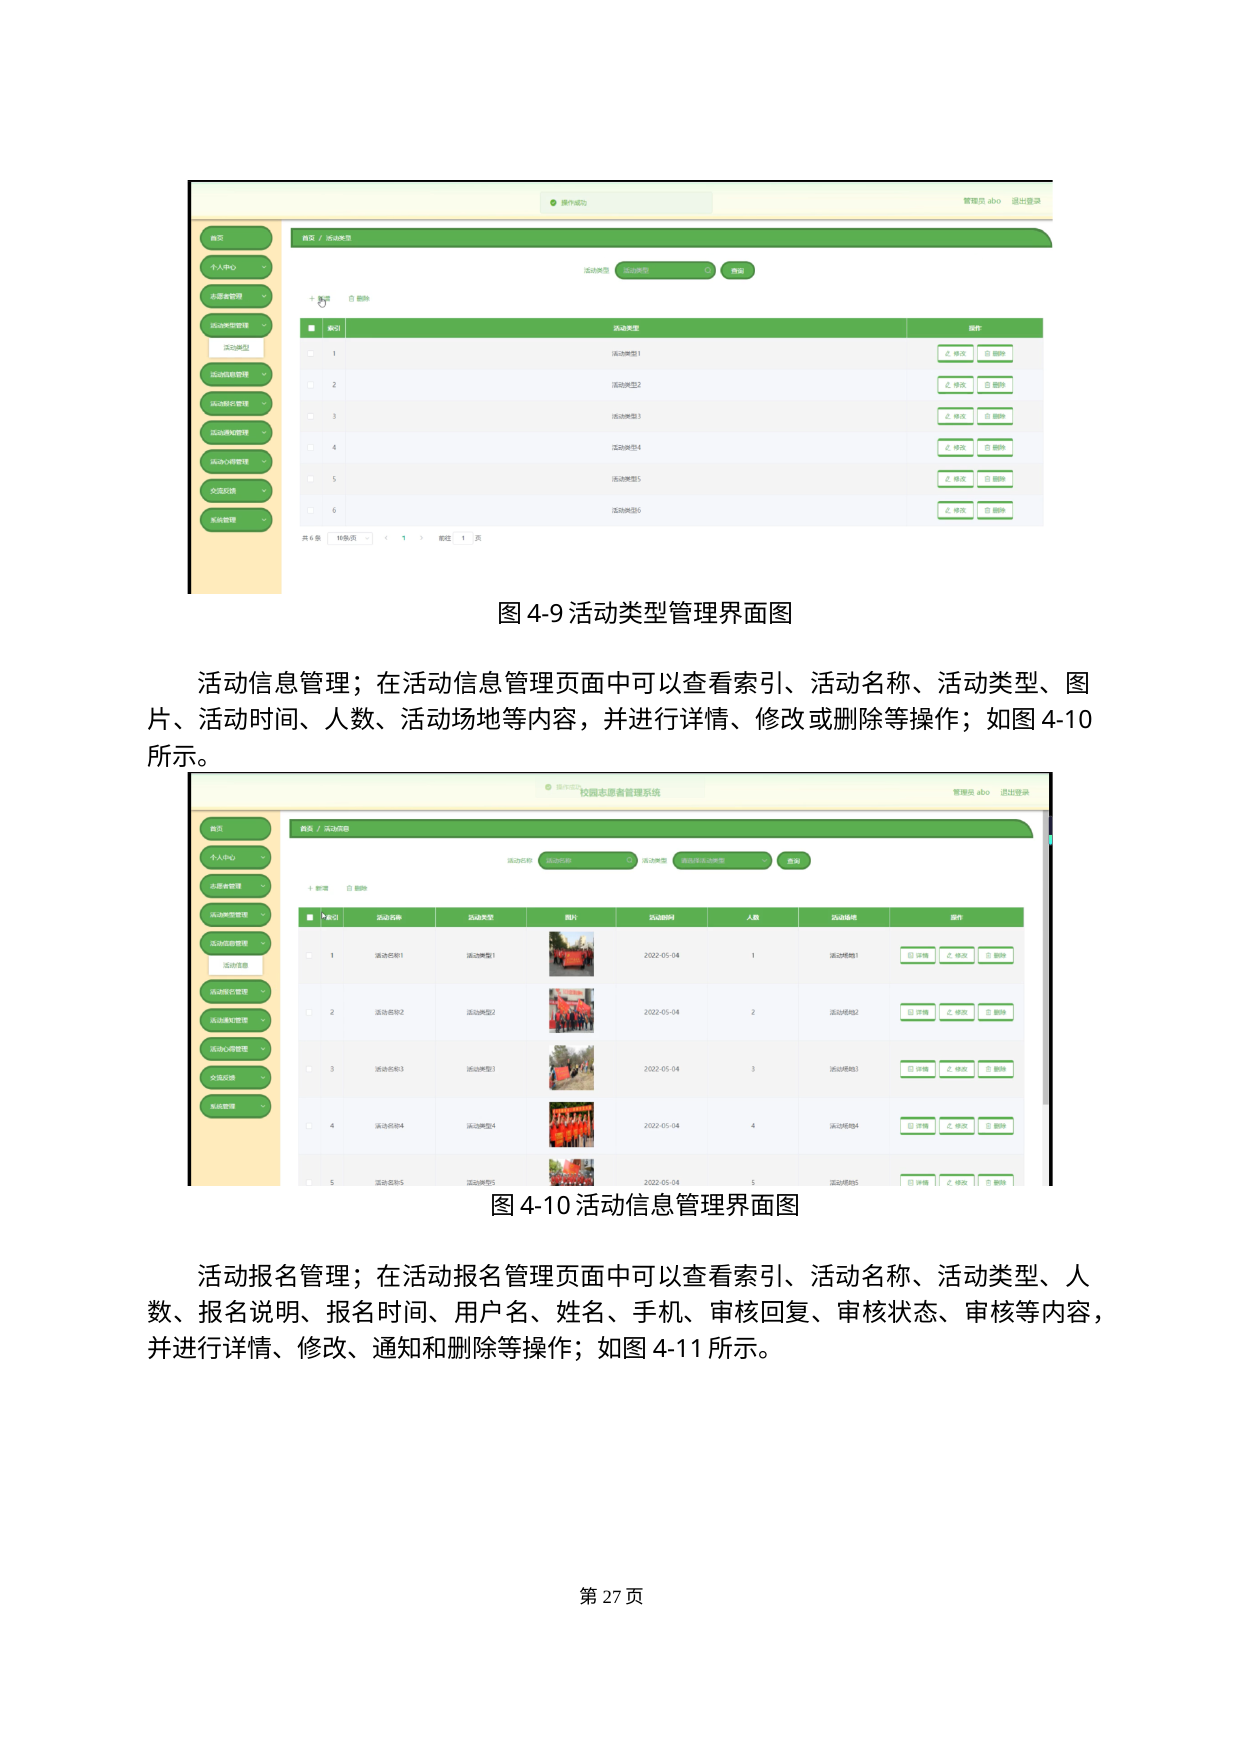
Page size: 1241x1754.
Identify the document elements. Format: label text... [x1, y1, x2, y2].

text 图4-9活动类型管理界面图 [148, 593, 1092, 630]
picture [187, 772, 1053, 1186]
text 图4-10活动信息管理界面图 [148, 1186, 1092, 1222]
text 活动报名管理；在活动报名管理页面中可以查看索引、活动名称、活动类型、人数、报名说明、报名时间、用户名、姓名、手机、审核回复、审核状态、审核等内容，并进行详情、修改、通知和删除等操作；如图4-11所示。 [148, 1256, 1092, 1365]
text 活动信息管理；在活动信息管理页面中可以查看索引、活动名称、活动类型、图片、活动时间、人数、活动场地等内容，并进行详情、修改或删除等操作；如图4-10所示。 [148, 664, 1092, 772]
picture [187, 180, 1053, 594]
